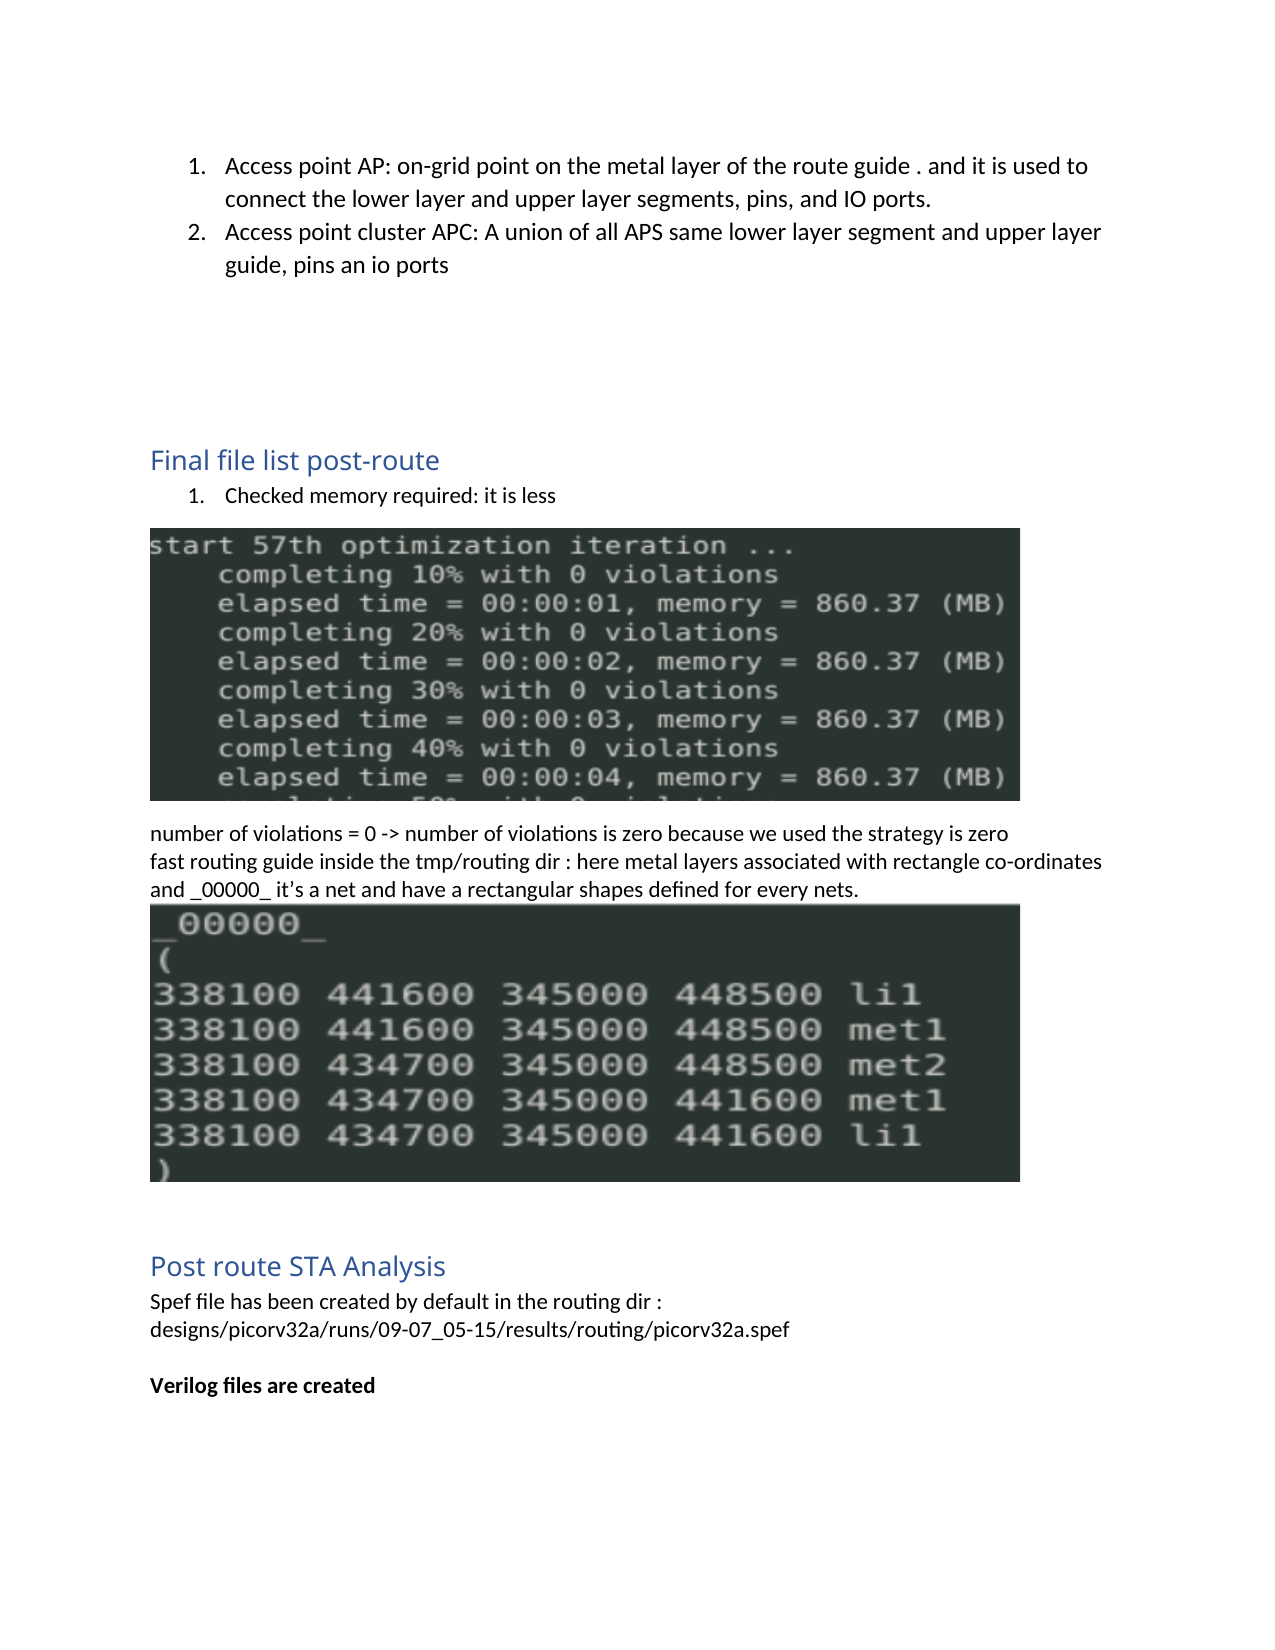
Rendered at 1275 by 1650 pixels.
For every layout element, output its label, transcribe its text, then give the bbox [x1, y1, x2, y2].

picture [150, 528, 1021, 801]
text Spef file has been created by default in the routing dir : [150, 1287, 1125, 1315]
text number of violations = 0 -> number of violations is zero because we used the strategy is zero [150, 819, 1125, 847]
text designs/picorv32a/runs/09-07_05-15/results/routing/picorv32a.spef [150, 1315, 1125, 1343]
text Verilog files are created [150, 1371, 1125, 1399]
list Checked memory required: it is less [187, 481, 1125, 509]
text fast routing guide inside the tmp/routing dir : here metal layers associated with rectangle co-ordinates and _00000_ it’s a net and have a rectangular shapes defined for every nets. [150, 847, 1125, 903]
list Access point AP: on-grid point on the metal layer of the route guide . and it is used to connect the lower layer and upper layer segments, pins, and IO ports. [187, 150, 1125, 213]
subtitle Final file list post-route [150, 441, 1125, 478]
subtitle Post route STA Analysis [150, 1247, 1125, 1284]
list Access point cluster APC: A union of all APS same lower layer segment and upper layer guide, pins an io ports [187, 216, 1125, 279]
picture [150, 903, 1021, 1182]
